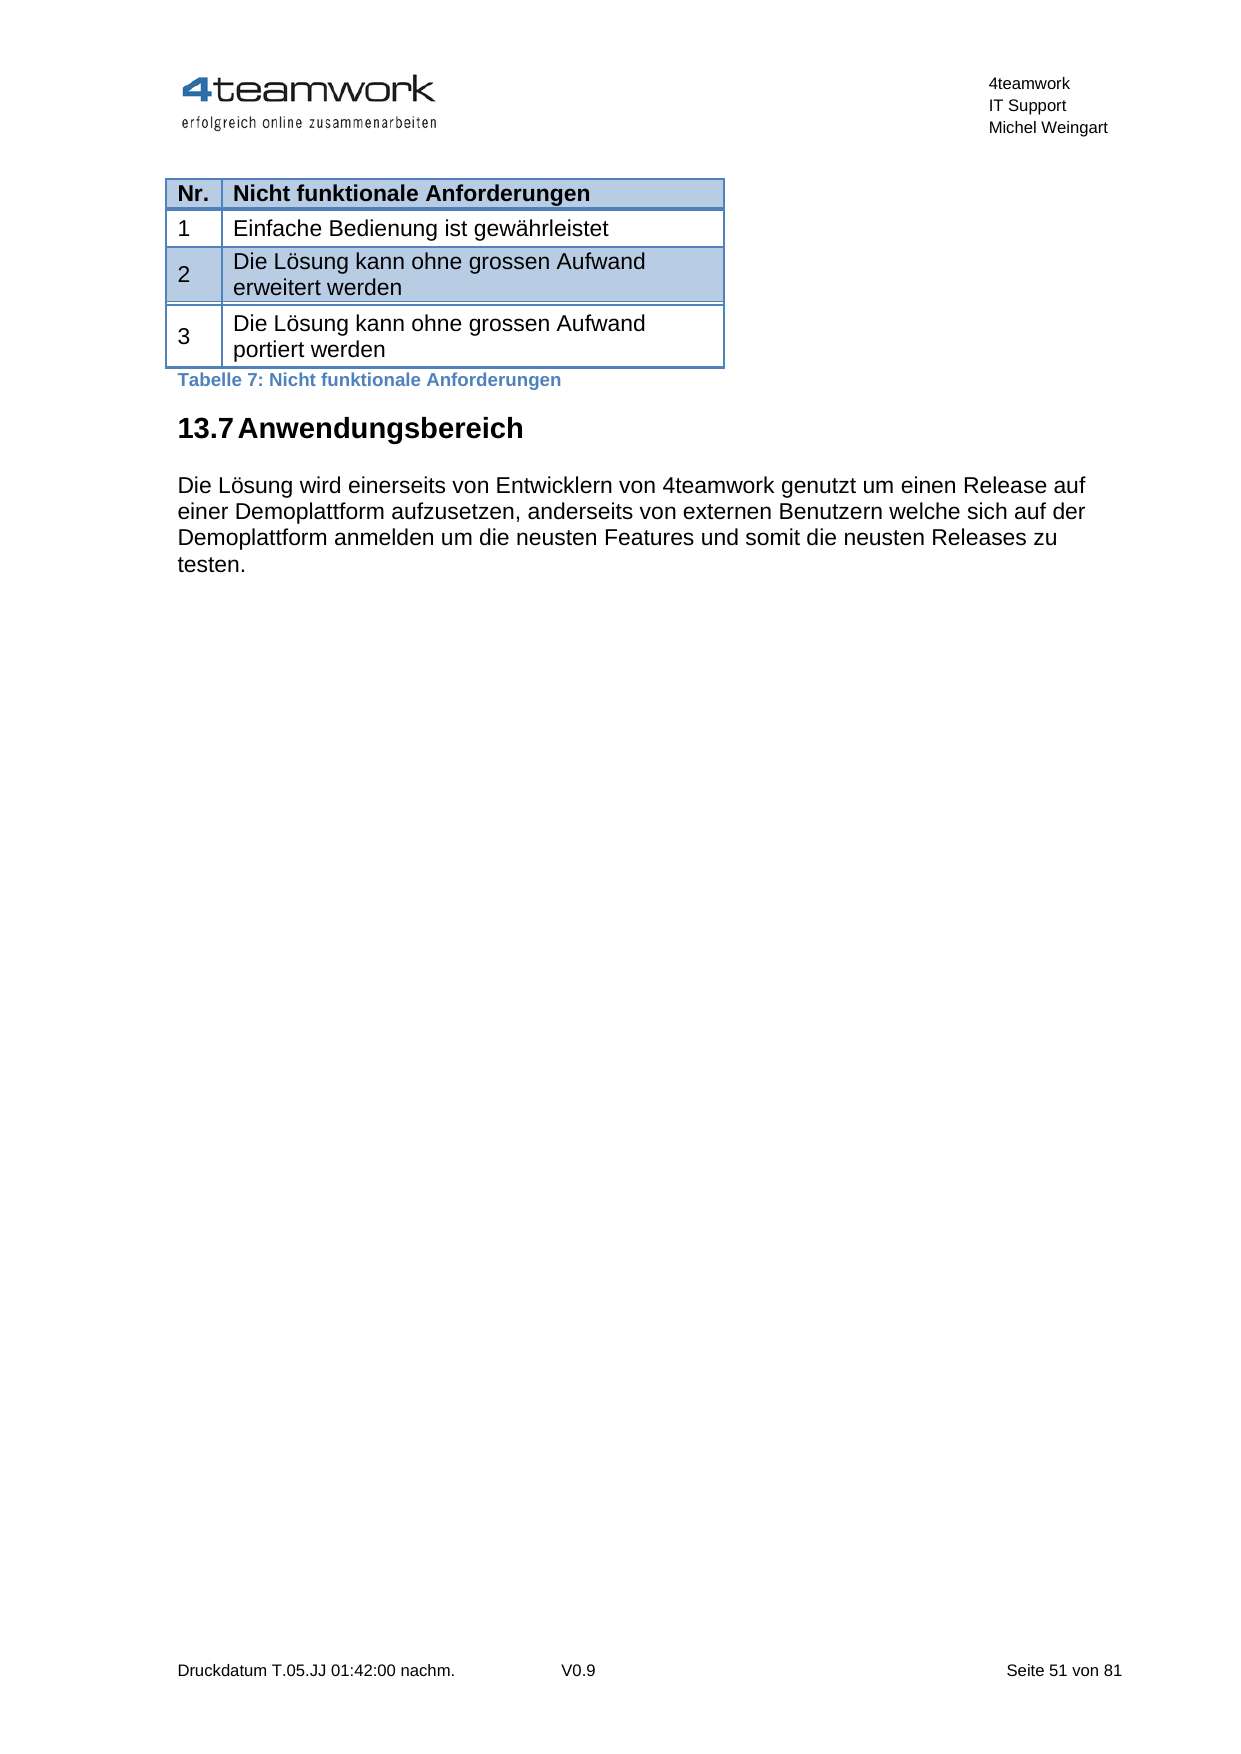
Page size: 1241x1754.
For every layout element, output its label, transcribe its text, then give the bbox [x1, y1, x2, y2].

table_cell Einfache Bedienung ist gewährleistet [223, 211, 723, 246]
table_header Nicht funktionale Anforderungen [223, 180, 723, 207]
text Die Lösung wird einerseits von Entwicklern von 4teamwork genutzt um einen Release auf einer Demoplattform aufzusetzen, anderseits von externen Benutzern welche sich auf der Demoplattform anmelden um die neusten Features und somit die neusten Releases zu testen. [177, 472, 1122, 577]
text Tabelle 7: Nicht funktionale Anforderungen [177, 368, 1122, 390]
table_cell Die Lösung kann ohne grossen Aufwand erweitert werden [223, 248, 723, 301]
table_header Nr. [167, 180, 221, 207]
table_cell Die Lösung kann ohne grossen Aufwand portiert werden [223, 306, 723, 366]
picture [177, 69, 440, 134]
table_cell 1 [167, 211, 221, 246]
table_cell 2 [167, 248, 221, 301]
table_cell 3 [167, 306, 221, 366]
subtitle Anwendungsbereich [177, 411, 1122, 444]
